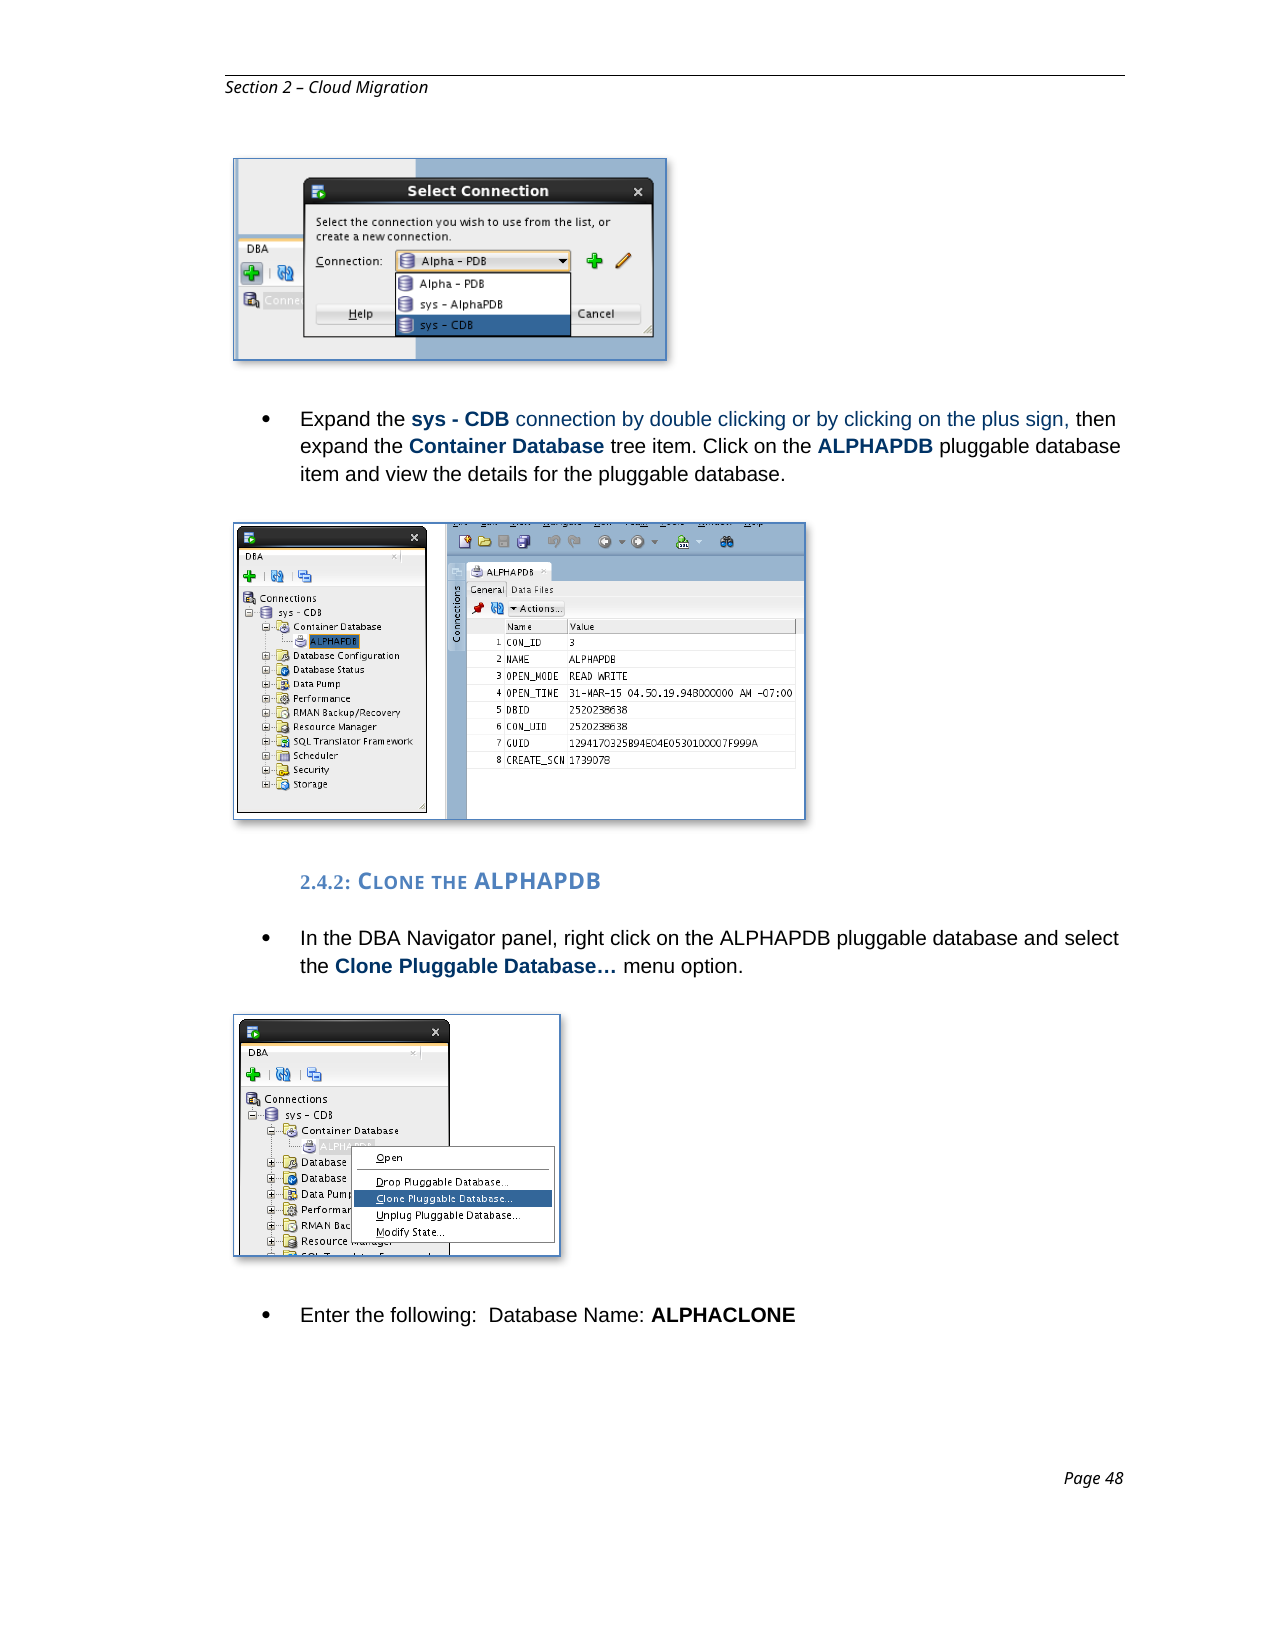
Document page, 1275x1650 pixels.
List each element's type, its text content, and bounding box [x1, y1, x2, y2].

picture [234, 524, 804, 819]
list In the DBA Navigator panel, right click on the ALPHAPDB pluggable database and select the Clone Pluggable Database… menu option. [262, 926, 1125, 977]
picture [234, 1015, 559, 1255]
subtitle Clone the ALPHAPDB [300, 865, 1125, 896]
list Expand the sys - CDB connection by double clicking or by clicking on the plus sign, then expand the Container Database tree item. Click on the ALPHAPDB pluggable database item and view the details for the pluggable database. [262, 407, 1125, 486]
list Enter the following: Database Name: ALPHACLONE [262, 1303, 1125, 1327]
picture [234, 159, 665, 359]
